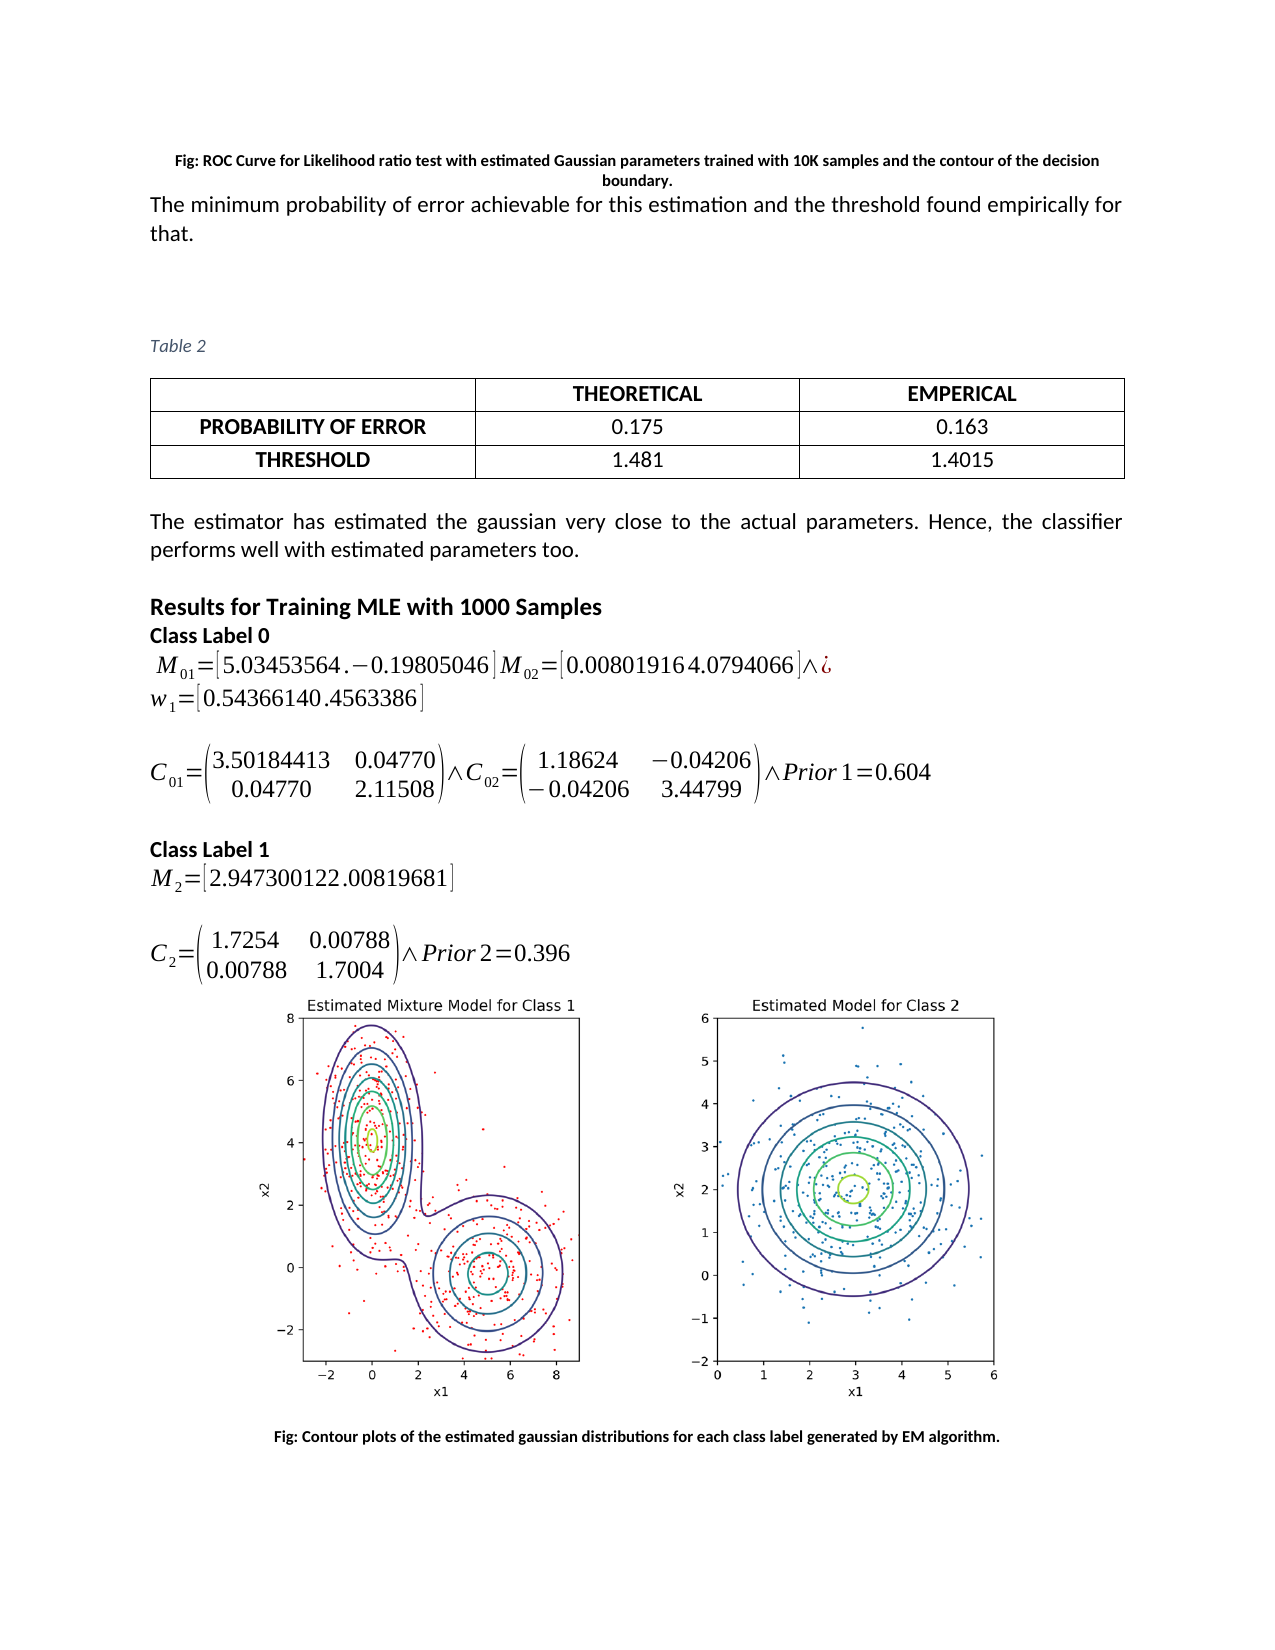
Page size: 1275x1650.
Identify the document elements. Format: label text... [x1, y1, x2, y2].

table_header [151, 379, 475, 411]
table_cell 0.163 [800, 412, 1124, 444]
table_cell THRESHOLD [151, 446, 475, 478]
text Fig: Contour plots of the estimated gaussian distributions for each class label generated by EM algorithm. [150, 1426, 1125, 1447]
table_cell 1.481 [476, 446, 799, 478]
picture [256, 992, 1001, 1399]
text Table 2 [150, 334, 1125, 357]
table_header EMPERICAL [800, 379, 1124, 411]
text Fig: ROC Curve for Likelihood ratio test with estimated Gaussian parameters trained with 10K samples and the contour of the decision boundary. [150, 150, 1125, 191]
table_cell 1.4015 [800, 446, 1124, 478]
text The estimator has estimated the gaussian very close to the actual parameters. Hence, the classifier performs well with estimated parameters too. [150, 507, 1125, 563]
text Class Label 0 [150, 622, 1125, 649]
table_cell 0.175 [476, 412, 799, 444]
table_header THEORETICAL [476, 379, 799, 411]
table_cell PROBABILITY OF ERROR [151, 412, 475, 444]
text The minimum probability of error achievable for this estimation and the threshold found empirically for that. [150, 191, 1125, 247]
text Results for Training MLE with 1000 Samples [150, 591, 1125, 622]
text Class Label 1 [150, 835, 1125, 863]
